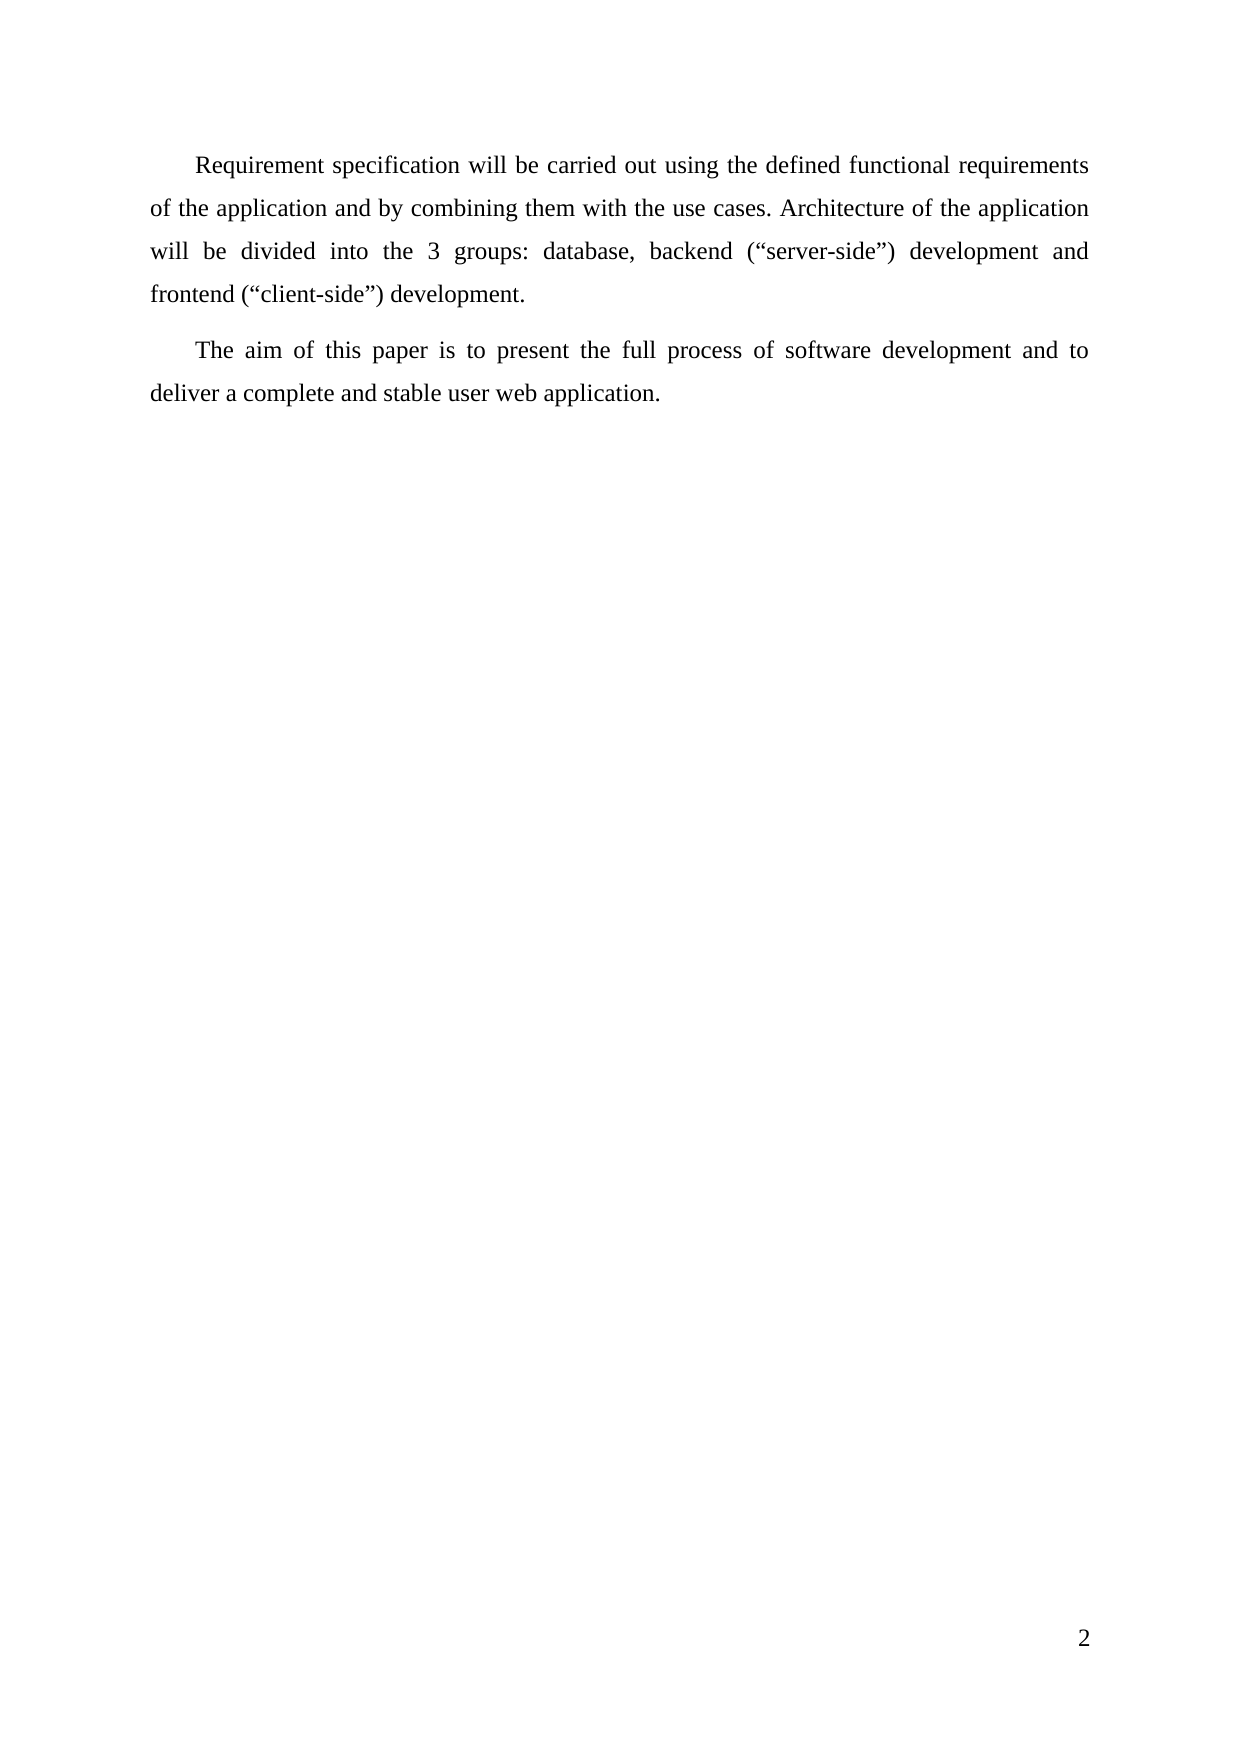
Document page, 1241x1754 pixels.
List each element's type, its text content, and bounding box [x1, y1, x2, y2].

text Requirement specification will be carried out using the defined functional requirements of the application and by combining them with the use cases. Architecture of the application will be divided into the 3 groups: database, backend (“server-side”) development and frontend (“client-side”) development. [150, 150, 1090, 308]
text The aim of this paper is to present the full process of software development and to deliver a complete and stable user web application. [150, 335, 1090, 407]
